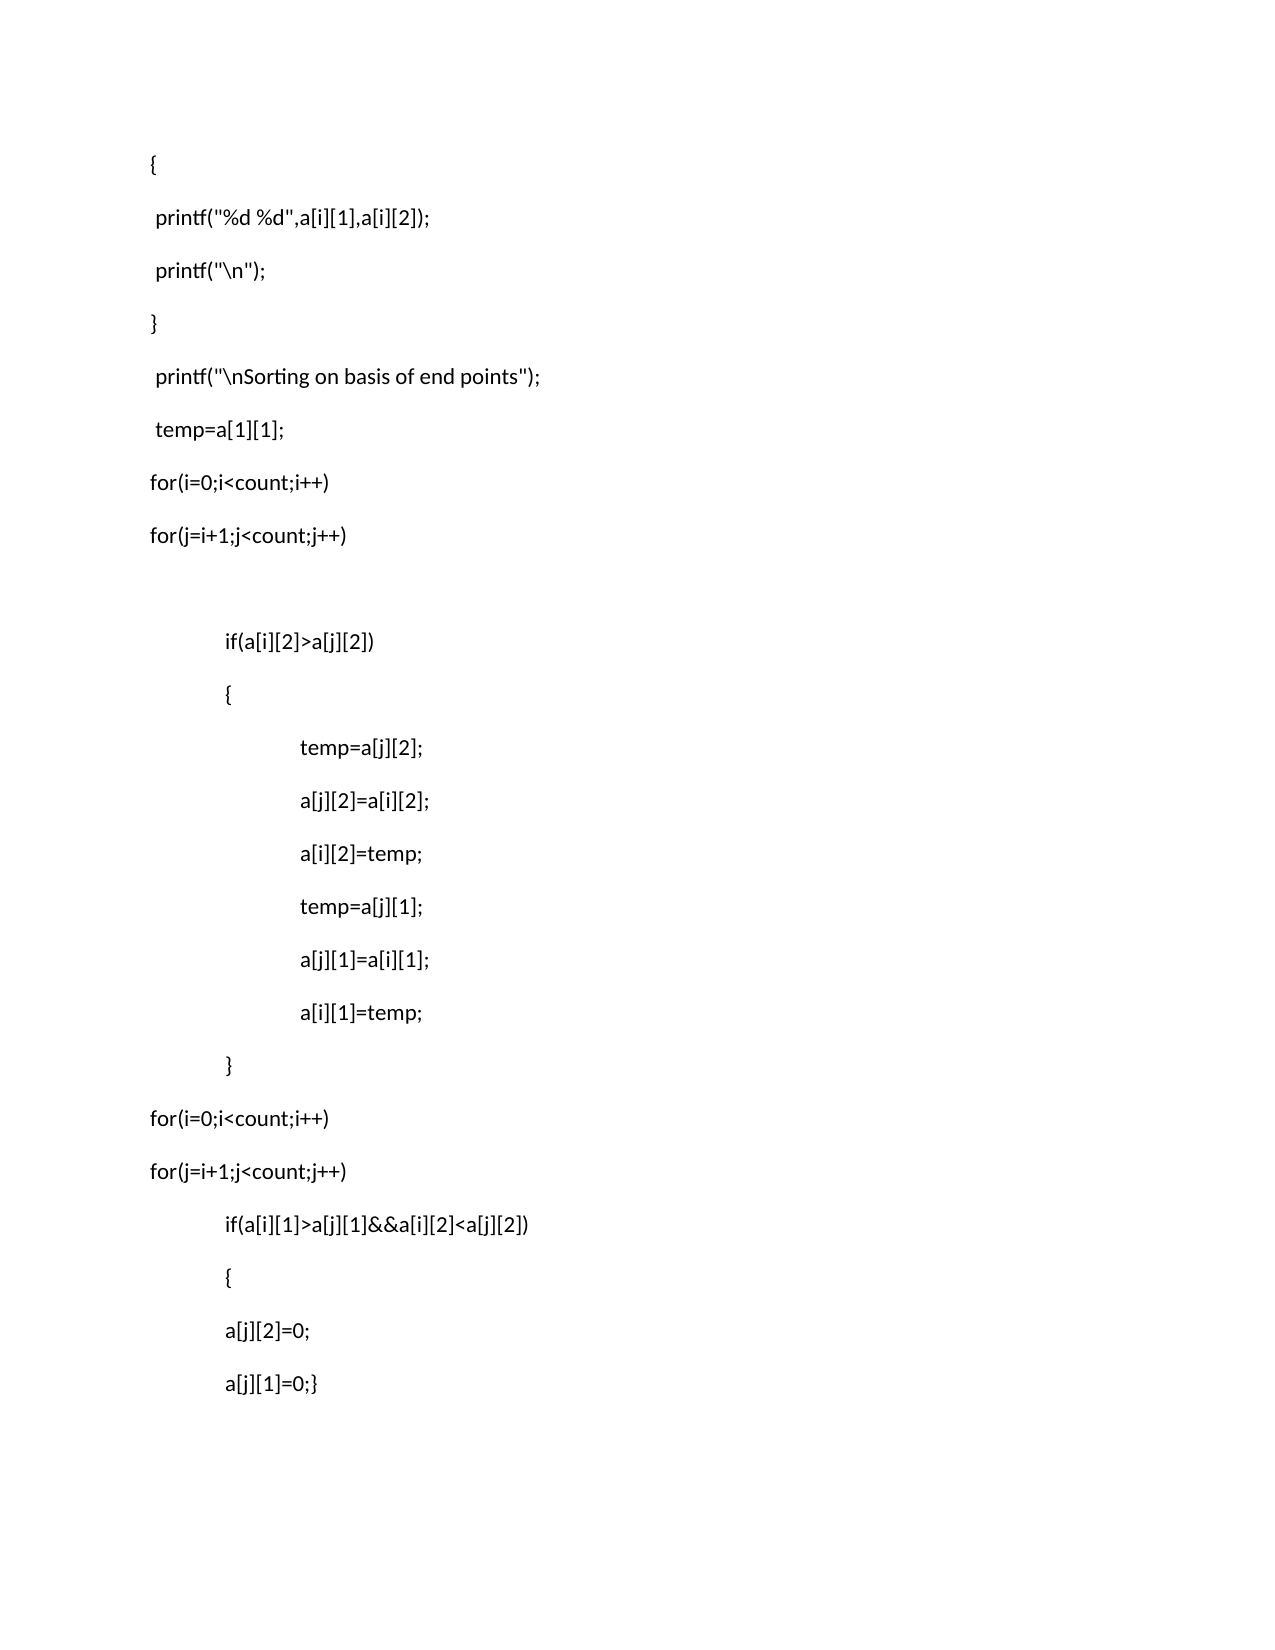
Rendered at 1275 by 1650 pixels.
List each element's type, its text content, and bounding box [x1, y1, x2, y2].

text { [150, 1263, 1125, 1291]
text } [150, 309, 1125, 337]
text for(j=i+1;j<count;j++) [150, 1157, 1125, 1185]
text a[i][1]=temp; [150, 998, 1125, 1026]
text printf("\nSorting on basis of end points"); [150, 362, 1125, 390]
text for(i=0;i<count;i++) [150, 1104, 1125, 1132]
text a[j][2]=0; [150, 1316, 1125, 1344]
text a[j][2]=a[i][2]; [150, 786, 1125, 814]
text for(j=i+1;j<count;j++) [150, 521, 1125, 549]
text { [150, 150, 1125, 178]
text a[j][1]=a[i][1]; [150, 945, 1125, 973]
text temp=a[j][2]; [150, 733, 1125, 761]
text temp=a[1][1]; [150, 415, 1125, 443]
text } [150, 1051, 1125, 1079]
text if(a[i][1]>a[j][1]&&a[i][2]<a[j][2]) [150, 1210, 1125, 1238]
text printf("%d %d",a[i][1],a[i][2]); [150, 203, 1125, 231]
text if(a[i][2]>a[j][2]) [150, 627, 1125, 655]
text temp=a[j][1]; [150, 892, 1125, 920]
text a[j][1]=0;} [150, 1369, 1125, 1397]
text printf("\n"); [150, 256, 1125, 284]
text { [150, 680, 1125, 708]
text a[i][2]=temp; [150, 839, 1125, 867]
text for(i=0;i<count;i++) [150, 468, 1125, 496]
